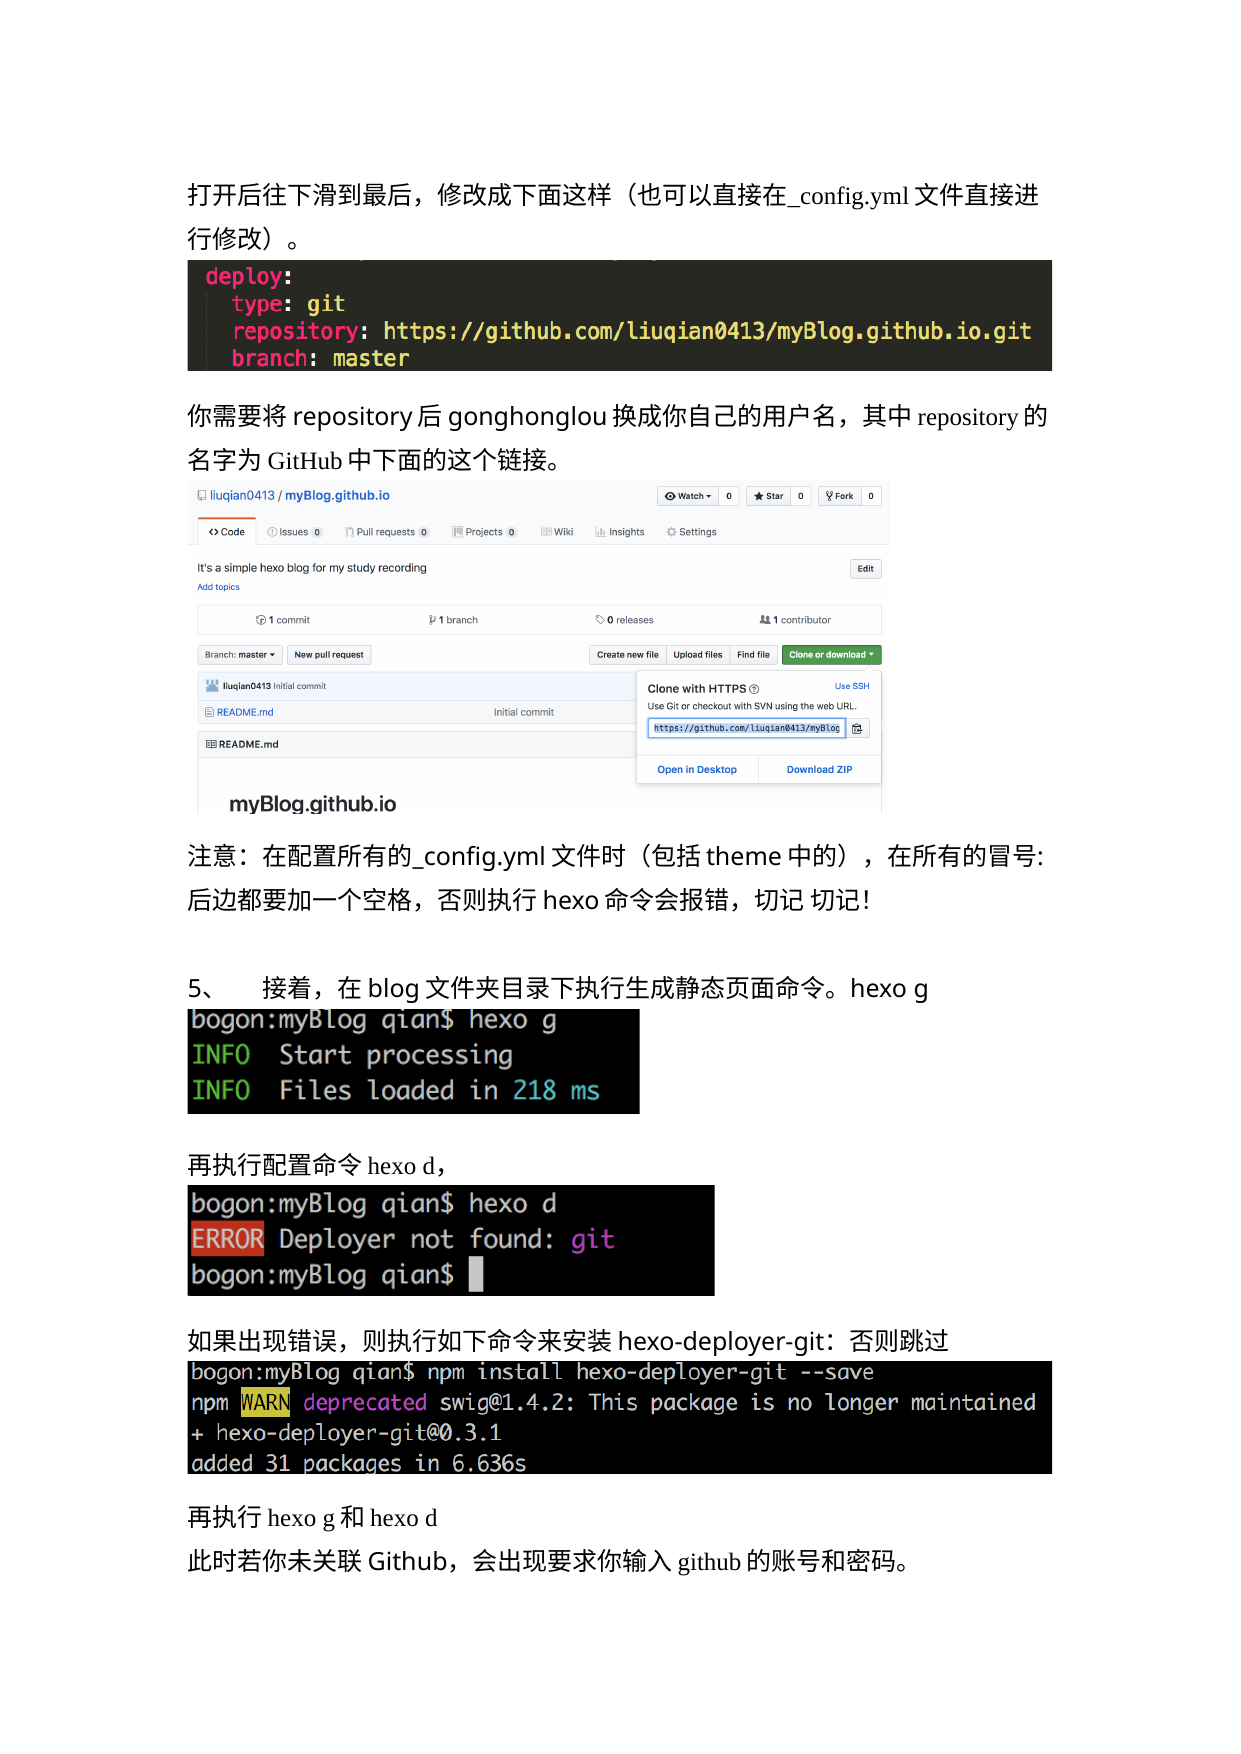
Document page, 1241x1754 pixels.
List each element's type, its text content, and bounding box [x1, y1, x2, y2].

picture [187, 1361, 1053, 1474]
text 再执行配置命令hexo d， [187, 1141, 1053, 1185]
text 你需要将repository后gonghonglou换成你自己的用户名，其中repository的名字为GitHub中下面的这个链接。 [187, 392, 1053, 480]
picture [187, 1185, 715, 1296]
picture [187, 1009, 640, 1114]
list 接着，在blog文件夹目录下执行生成静态页面命令。hexo g [187, 965, 1053, 1009]
text 注意：在配置所有的_config.yml文件时（包括theme中的），在所有的冒号:后边都要加一个空格，否则执行hexo命令会报错，切记 切记！ [187, 833, 1053, 921]
text 此时若你未关联Github，会出现要求你输入github的账号和密码。 [187, 1538, 1053, 1582]
text 如果出现错误，则执行如下命令来安装hexo-deployer-git：否则跳过 [187, 1318, 1053, 1361]
picture [187, 260, 1053, 371]
picture [187, 480, 890, 814]
text 再执行hexo g和hexo d [187, 1494, 1053, 1538]
text 打开后往下滑到最后，修改成下面这样（也可以直接在_config.yml文件直接进行修改）。 [187, 172, 1053, 260]
